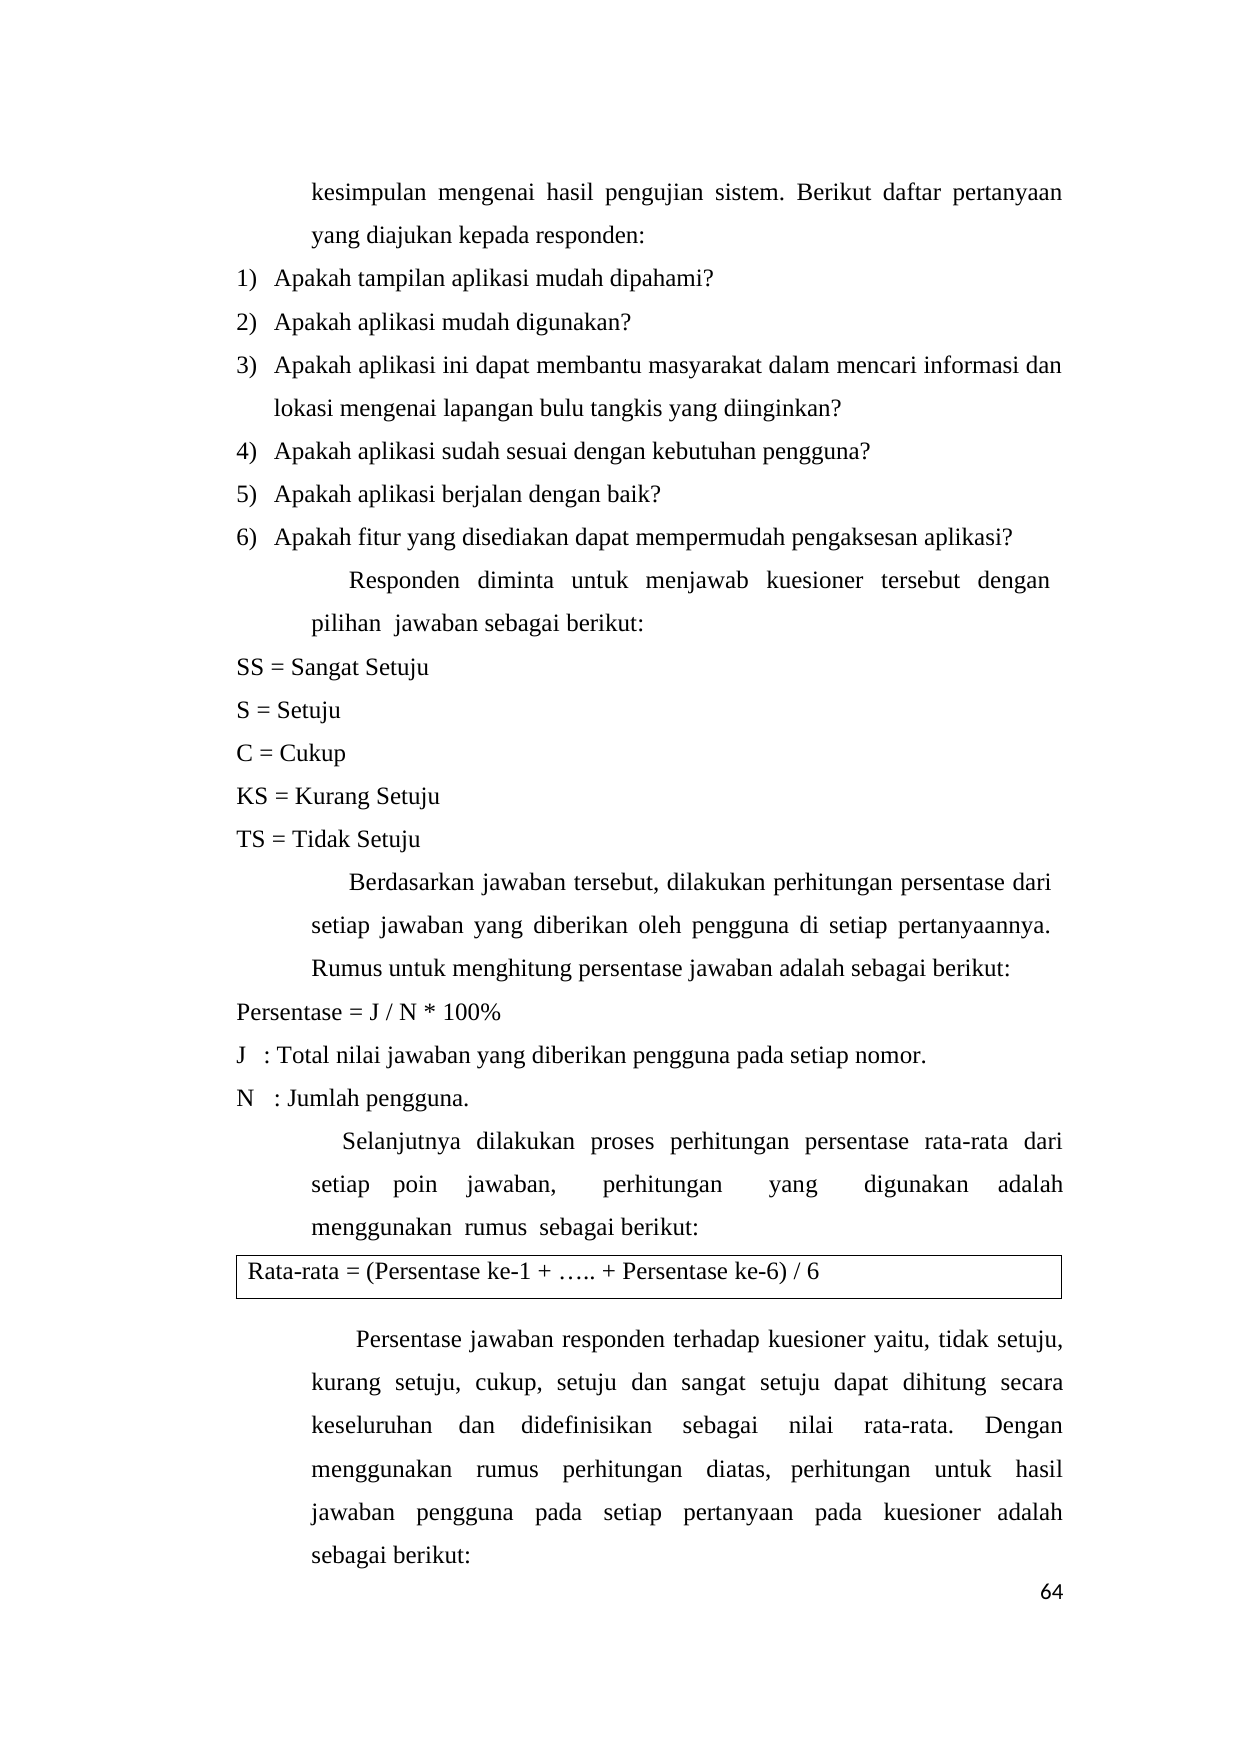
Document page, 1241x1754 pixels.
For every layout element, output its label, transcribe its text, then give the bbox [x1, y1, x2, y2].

list Apakah aplikasi mudah digunakan? [236, 307, 1063, 335]
text KS = Kurang Setuju [236, 781, 1063, 810]
text Persentase = J / N * 100% [236, 997, 1063, 1025]
text SS = Sangat Setuju [236, 652, 1063, 680]
text Responden diminta untuk menjawab kuesioner tersebut dengan pilihan jawaban sebagai berikut: [311, 565, 1051, 637]
list Apakah tampilan aplikasi mudah dipahami? [236, 263, 1063, 292]
table_header Rata-rata = (Persentase ke-1 + ….. + Persentase ke-6) / 6 [237, 1256, 1061, 1298]
text TS = Tidak Setuju [236, 824, 1063, 853]
text Persentase jawaban responden terhadap kuesioner yaitu, tidak setuju, kurang setuju, cukup, setuju dan sangat setuju dapat dihitung secara keseluruhan dan didefinisikan sebagai nilai rata-rata. Dengan menggunakan rumus perhitungan diatas, perhitungan untuk hasil jawaban pengguna pada setiap pertanyaan pada kuesioner adalah sebagai berikut: [311, 1324, 1063, 1569]
list Apakah aplikasi sudah sesuai dengan kebutuhan pengguna? [236, 436, 1063, 465]
text J : Total nilai jawaban yang diberikan pengguna pada setiap nomor. [236, 1040, 1063, 1068]
list Apakah aplikasi berjalan dengan baik? [236, 479, 1063, 508]
text Berdasarkan jawaban tersebut, dilakukan perhitungan persentase dari setiap jawaban yang diberikan oleh pengguna di setiap pertanyaannya. Rumus untuk menghitung persentase jawaban adalah sebagai berikut: [311, 867, 1051, 982]
text N : Jumlah pengguna. [236, 1083, 1063, 1112]
list Apakah fitur yang disediakan dapat mempermudah pengaksesan aplikasi? [236, 522, 1063, 551]
list Apakah aplikasi ini dapat membantu masyarakat dalam mencari informasi dan lokasi mengenai lapangan bulu tangkis yang diinginkan? [236, 350, 1063, 422]
text C = Cukup [236, 738, 1063, 767]
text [311, 177, 1063, 249]
text S = Setuju [236, 695, 1063, 723]
text Selanjutnya dilakukan proses perhitungan persentase rata-rata dari setiap poin jawaban, perhitungan yang digunakan adalah menggunakan rumus sebagai berikut: [311, 1126, 1063, 1241]
